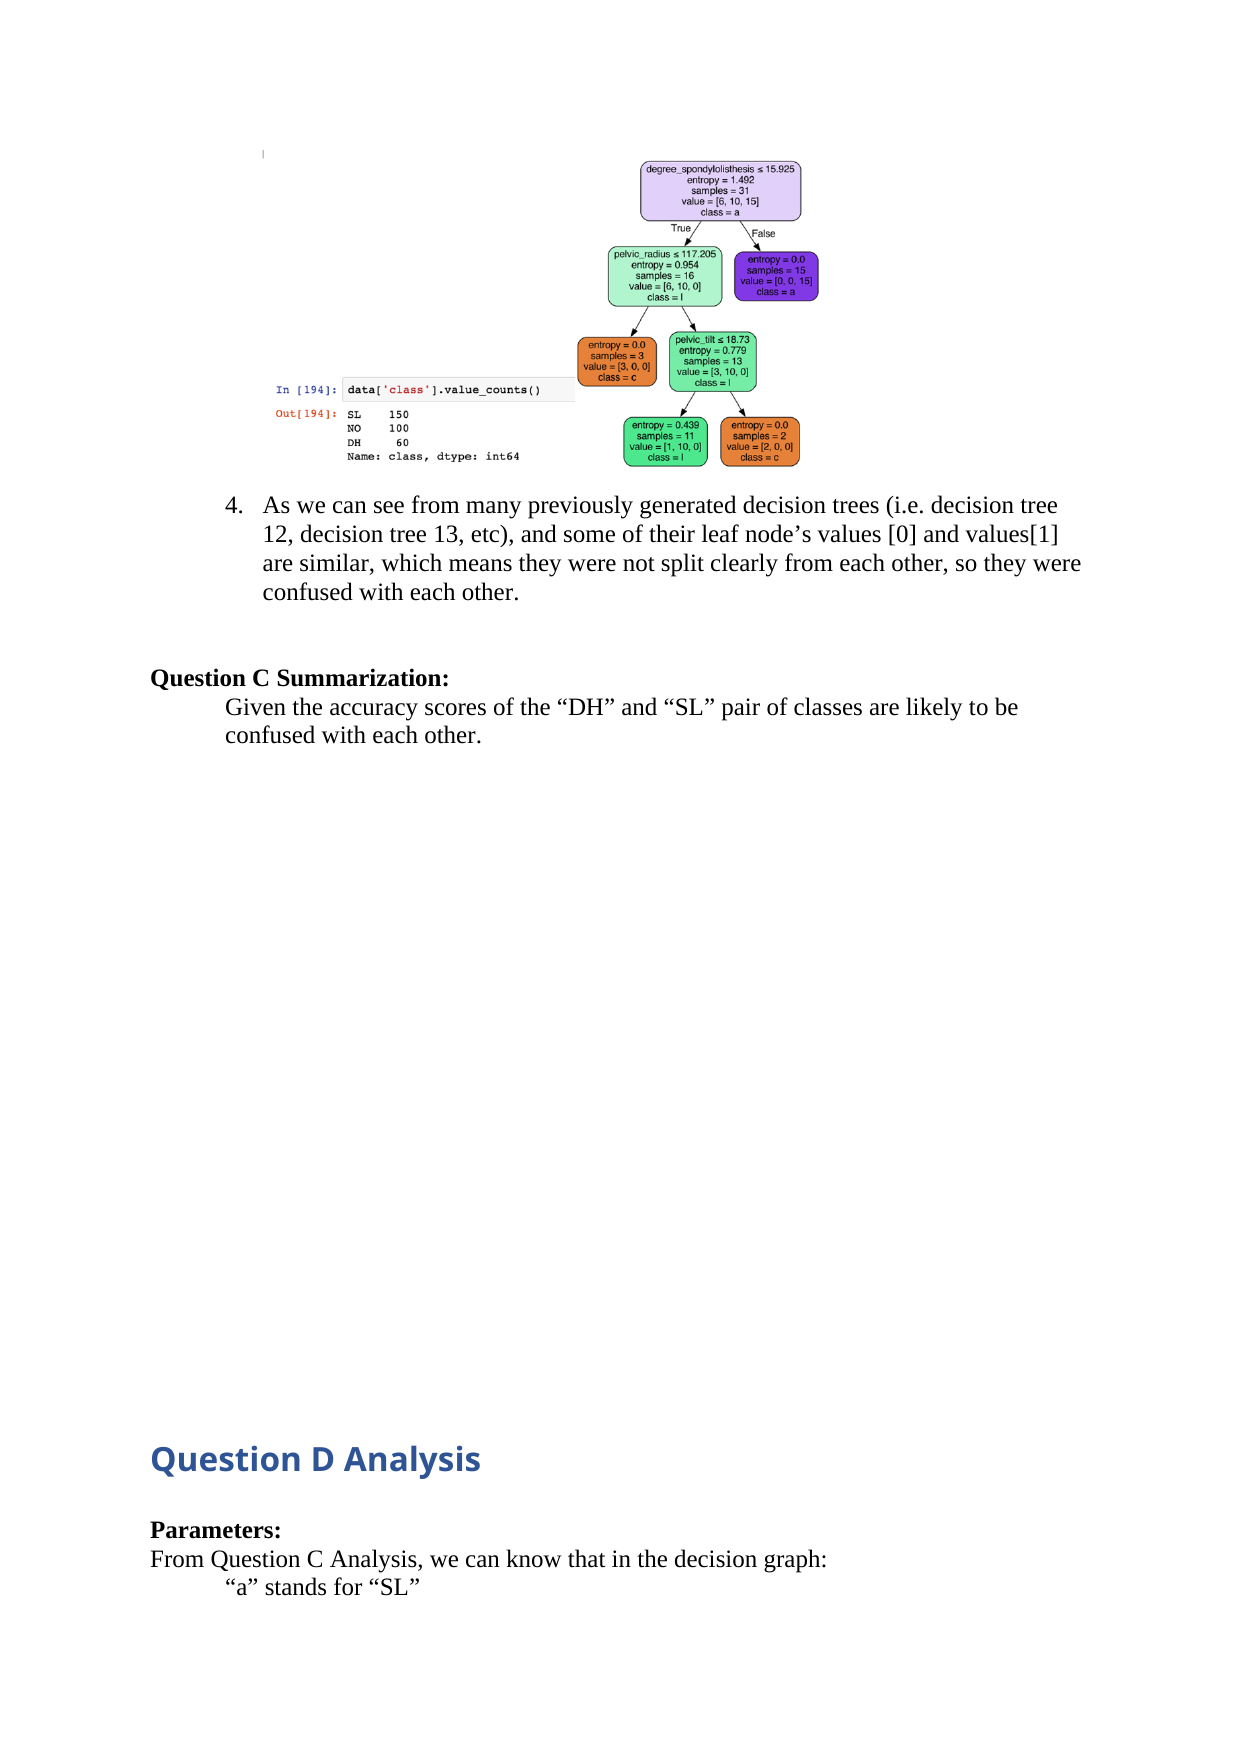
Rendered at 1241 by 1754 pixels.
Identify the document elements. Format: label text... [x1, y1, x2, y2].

text Given the accuracy scores of the “DH” and “SL” pair of classes are likely to be confused with each other. [225, 692, 1090, 749]
text Parameters: [150, 1515, 1090, 1544]
subtitle Question D Analysis [150, 1436, 1090, 1481]
list As we can see from many previously generated decision trees (i.e. decision tree 12, decision tree 13, etc), and some of their leaf node’s values [0] and values[1] are similar, which means they were not split clearly from each other, so they were confused with each other. [225, 490, 1090, 605]
picture [262, 150, 838, 491]
text Question C Summarization: [150, 663, 1090, 692]
text From Question C Analysis, we can know that in the decision graph: [150, 1544, 1090, 1572]
text “a” stands for “SL” [150, 1572, 1090, 1601]
